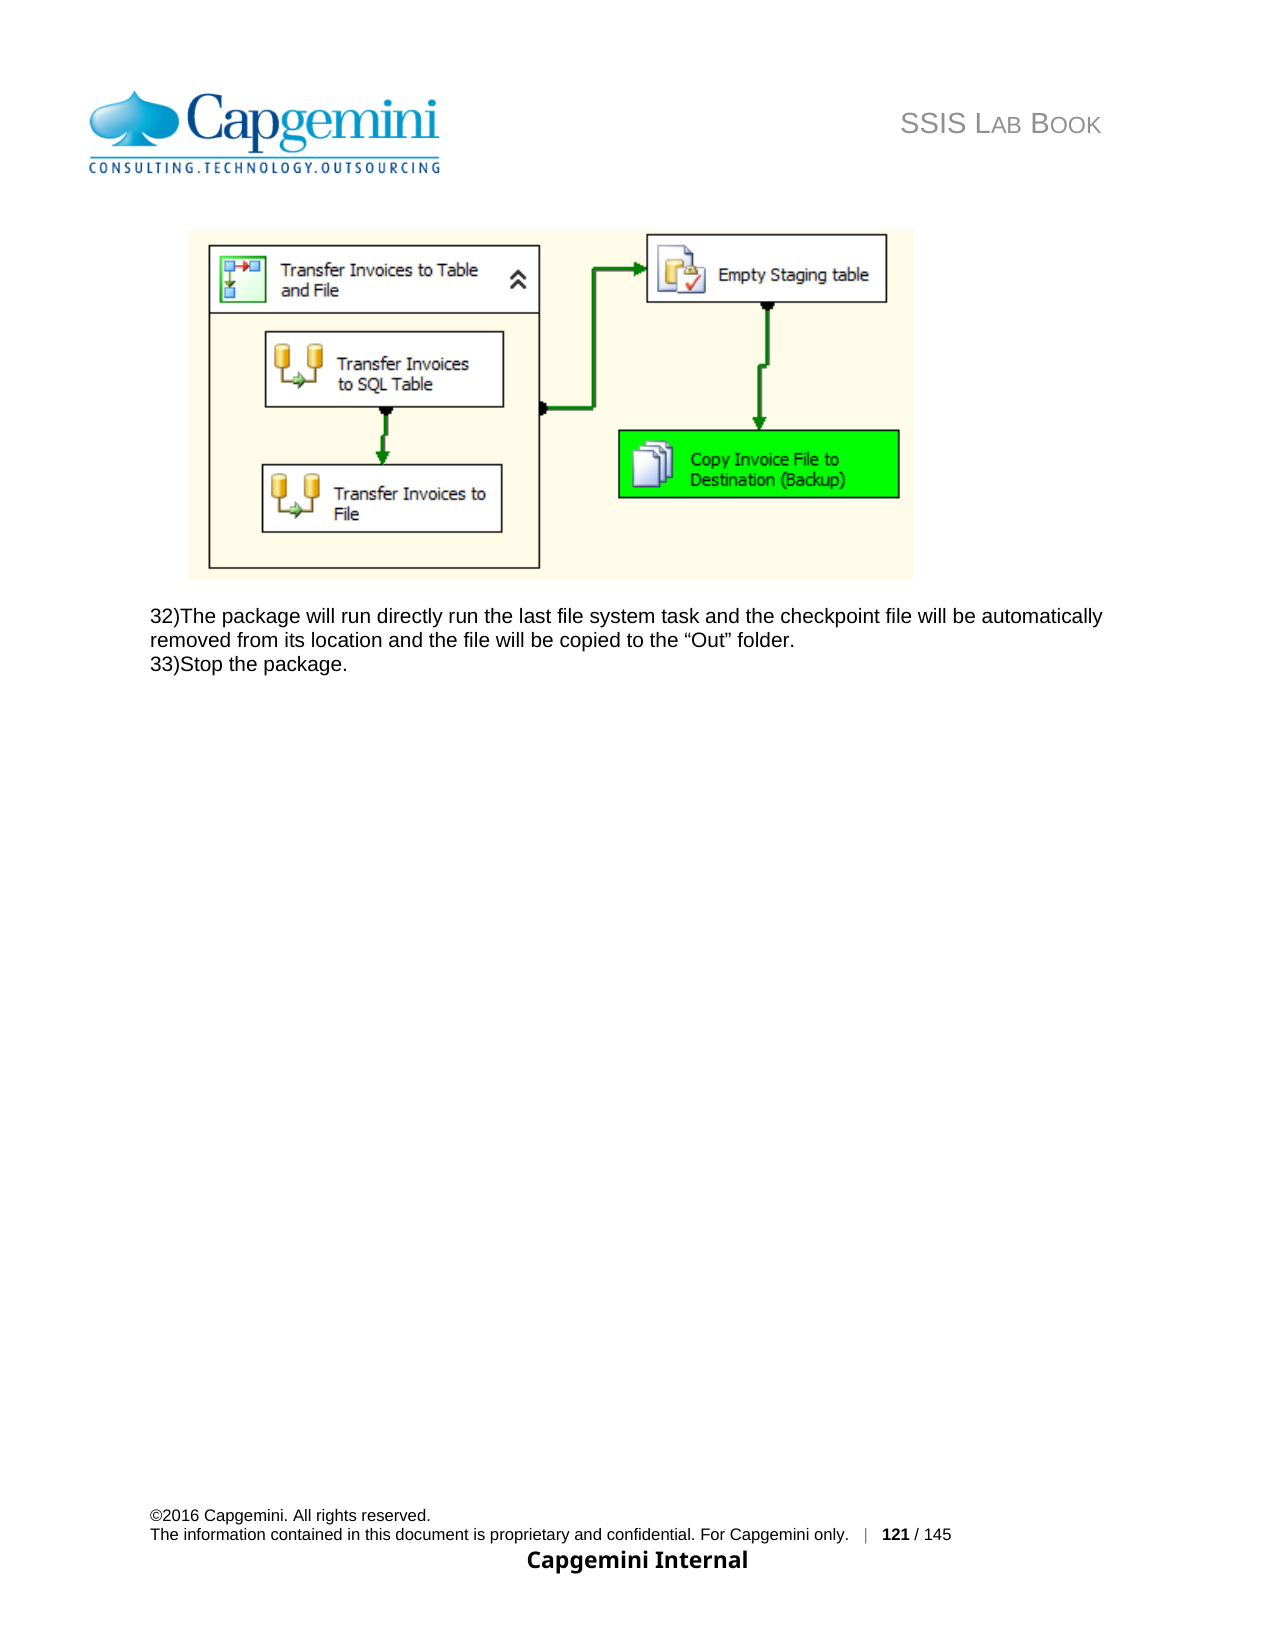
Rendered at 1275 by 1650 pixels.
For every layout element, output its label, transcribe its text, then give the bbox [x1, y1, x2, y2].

picture [187, 229, 914, 580]
text 32)The package will run directly run the last file system task and the checkpoint file will be automatically removed from its location and the file will be copied to the “Out” folder. [150, 604, 1125, 652]
text 33)Stop the package. [150, 652, 1125, 676]
picture [87, 89, 443, 177]
